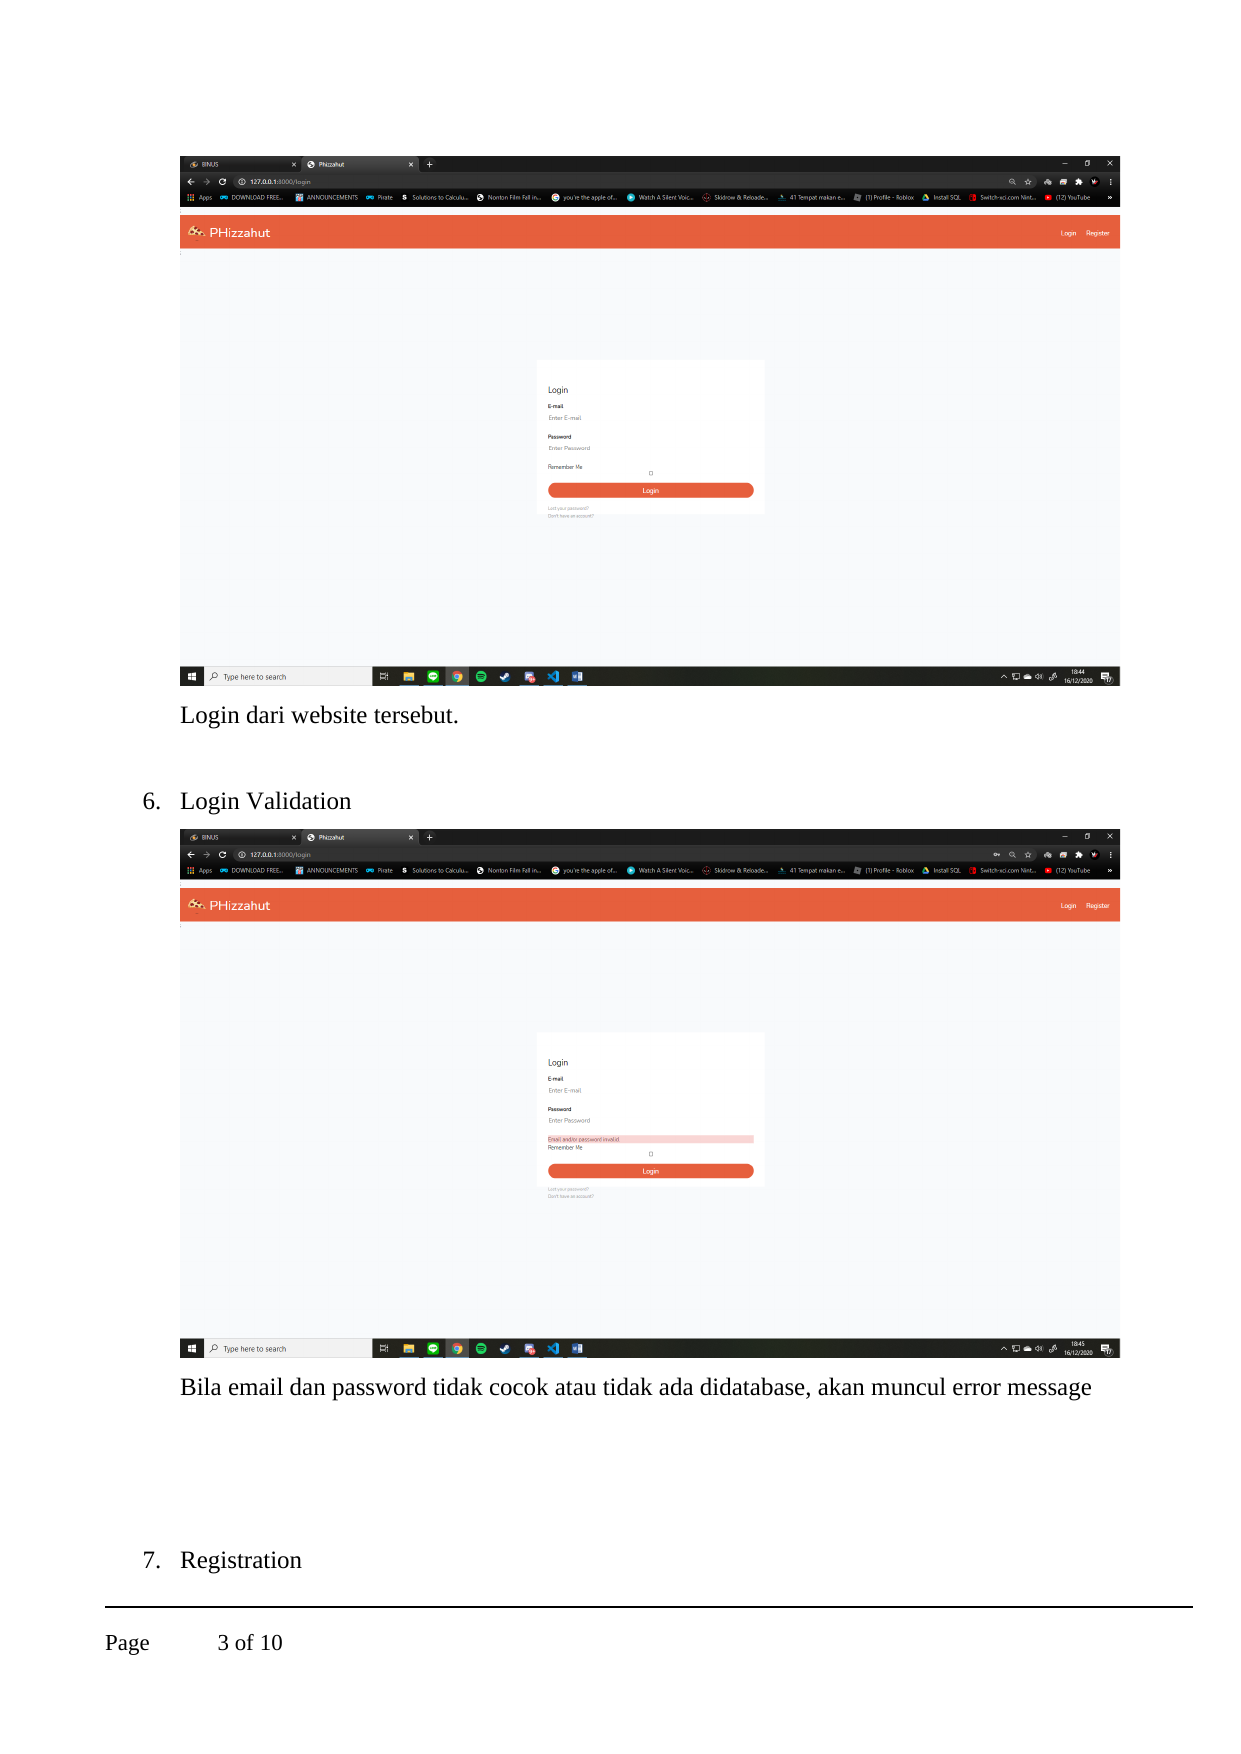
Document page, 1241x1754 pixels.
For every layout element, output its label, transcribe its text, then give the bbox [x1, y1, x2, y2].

picture [180, 156, 1121, 686]
picture [180, 829, 1121, 1358]
list Login dari website tersebut. [180, 700, 1135, 728]
list Registration [142, 1545, 1135, 1574]
list Login Validation [142, 786, 1135, 815]
list Bila email dan password tidak cocok atau tidak ada didatabase, akan muncul error message [180, 1372, 1135, 1401]
